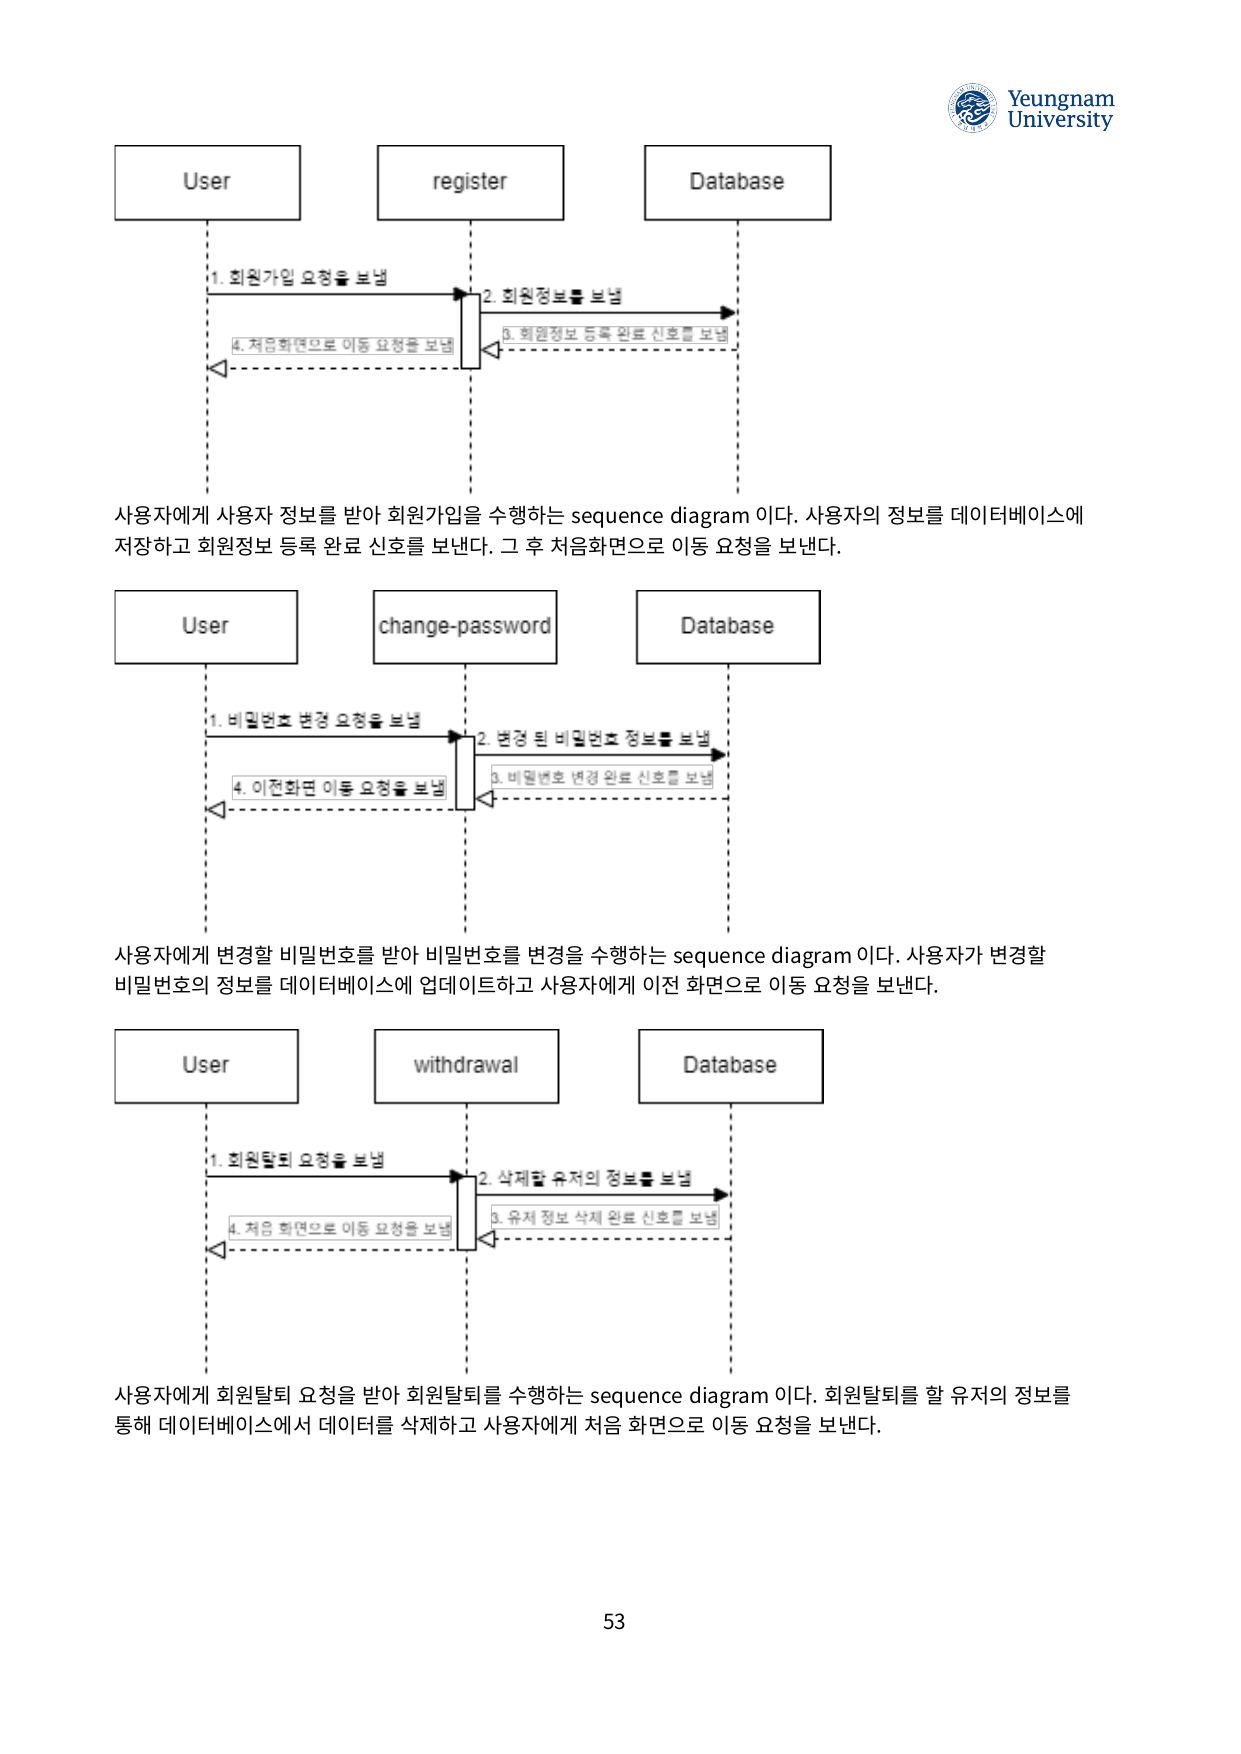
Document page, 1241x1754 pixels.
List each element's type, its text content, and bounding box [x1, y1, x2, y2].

text 사용자에게 변경할 비밀번호를 받아 비밀번호를 변경을 수행하는 sequence diagram이다. 사용자가 변경할 비밀번호의 정보를 데이터베이스에 업데이트하고 사용자에게 이전 화면으로 이동 요청을 보낸다. [114, 939, 1115, 999]
picture [114, 590, 821, 939]
picture [114, 145, 832, 500]
text 사용자에게 회원탈퇴 요청을 받아 회원탈퇴를 수행하는 sequence diagram이다. 회원탈퇴를 할 유저의 정보를 통해 데이터베이스에서 데이터를 삭제하고 사용자에게 처음 화면으로 이동 요청을 보낸다. [114, 1379, 1115, 1440]
picture [948, 83, 1115, 133]
text 사용자에게 사용자 정보를 받아 회원가입을 수행하는 sequence diagram이다. 사용자의 정보를 데이터베이스에 저장하고 회원정보 등록 완료 신호를 보낸다. 그 후 처음화면으로 이동 요청을 보낸다. [114, 500, 1115, 560]
picture [114, 1029, 824, 1380]
